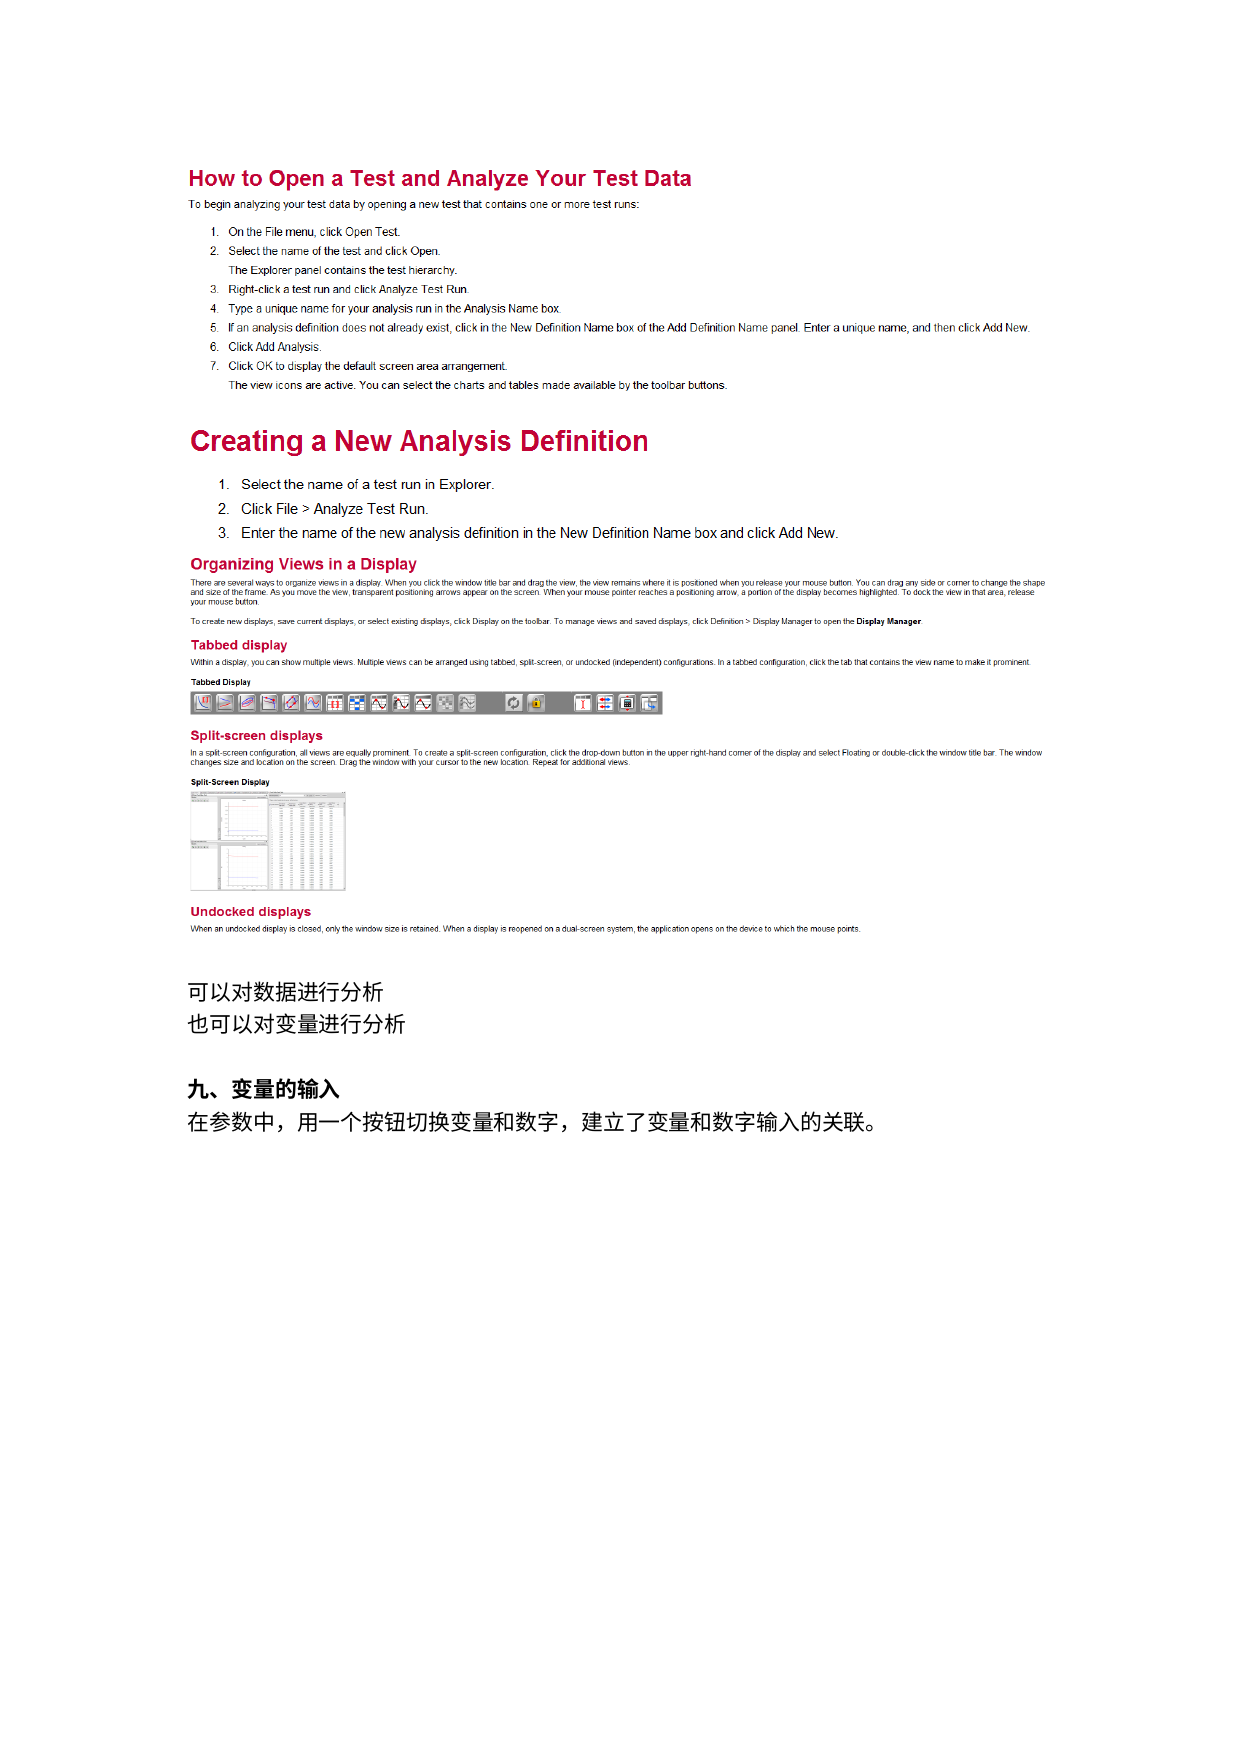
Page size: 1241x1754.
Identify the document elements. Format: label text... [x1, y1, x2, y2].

picture [187, 422, 1053, 943]
picture [187, 162, 1053, 404]
text 可以对数据进行分析 [187, 974, 1053, 1007]
text 也可以对变量进行分析 [187, 1007, 1053, 1039]
text 九、变量的输入 [187, 1072, 1053, 1104]
text 在参数中，用一个按钮切换变量和数字，建立了变量和数字输入的关联。 [187, 1104, 1053, 1137]
